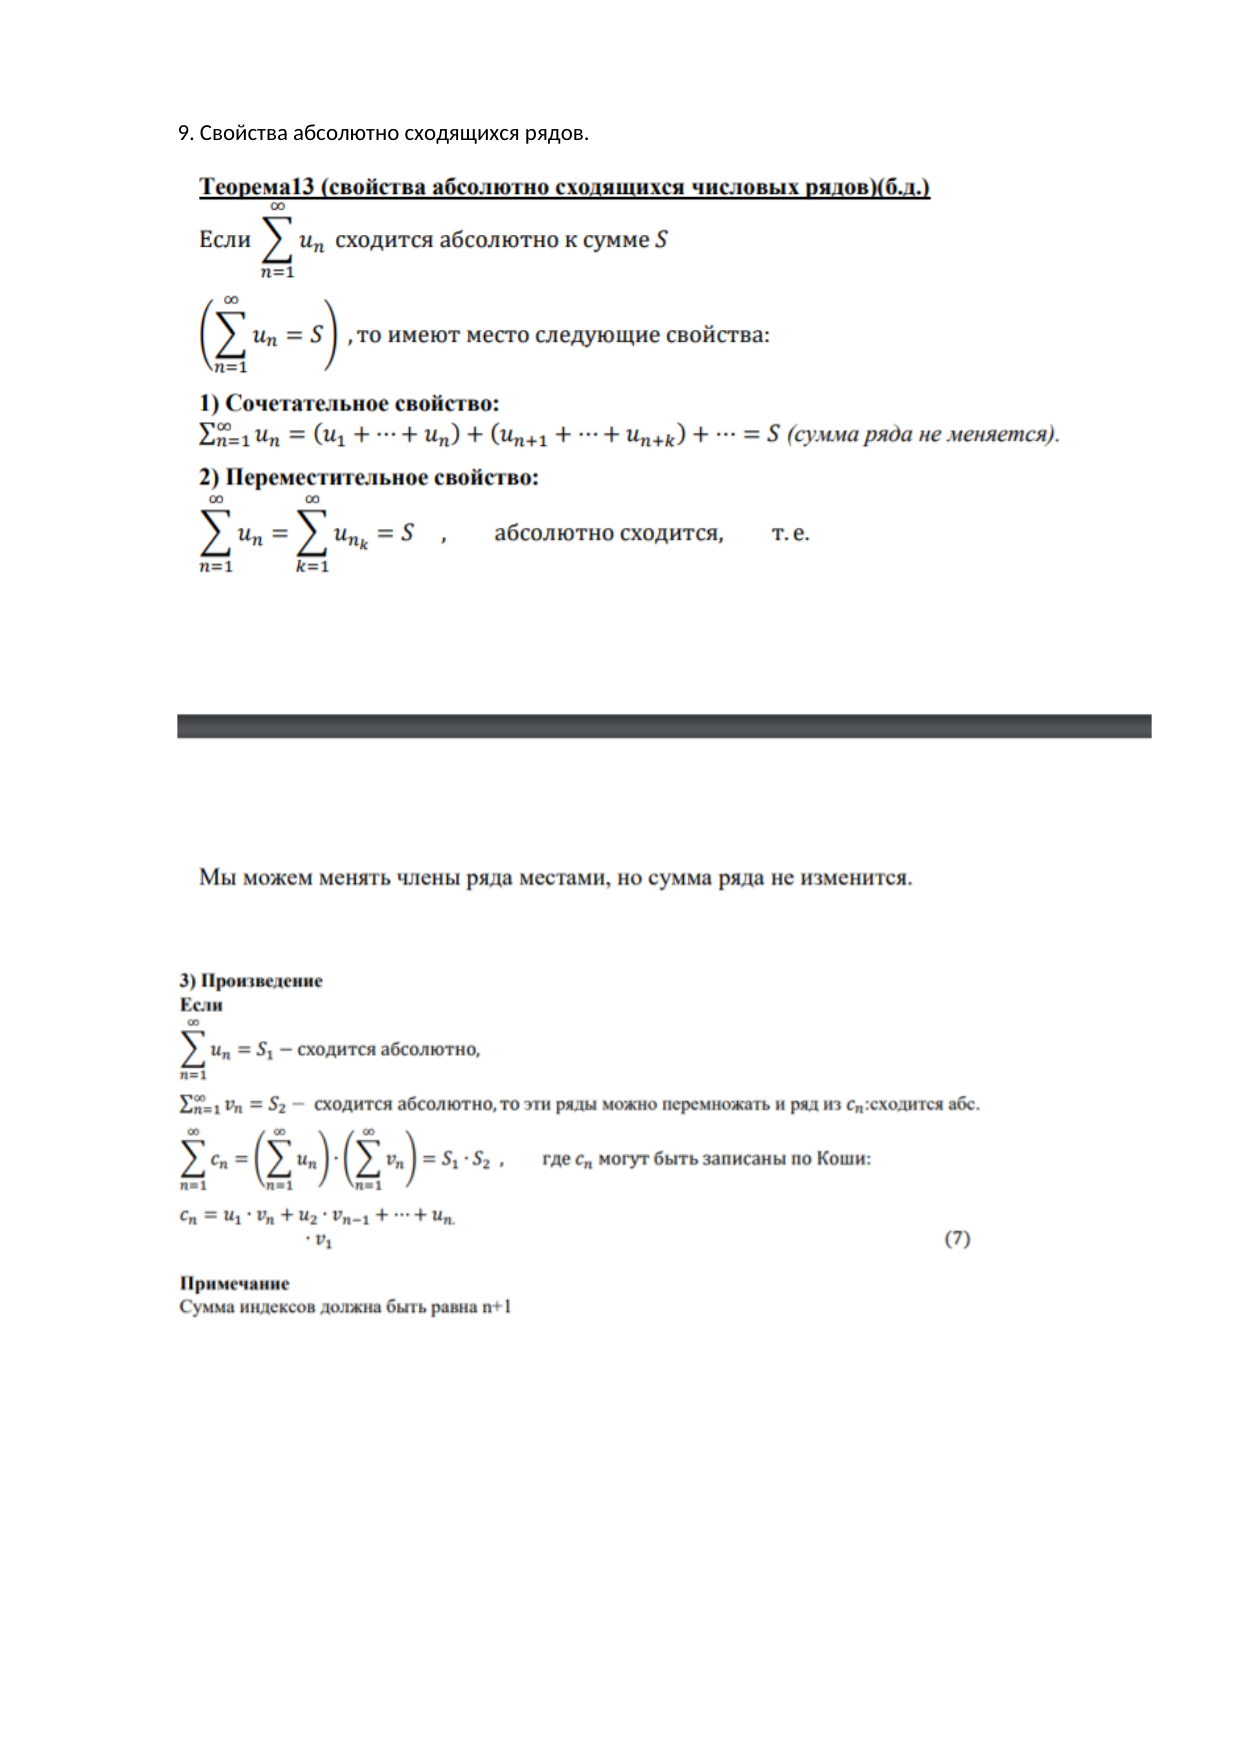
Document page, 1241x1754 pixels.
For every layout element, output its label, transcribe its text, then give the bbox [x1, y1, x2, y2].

picture [177, 165, 1152, 903]
text 9. Свойства абсолютно сходящихся рядов. [177, 118, 1152, 146]
picture [177, 968, 1003, 1322]
